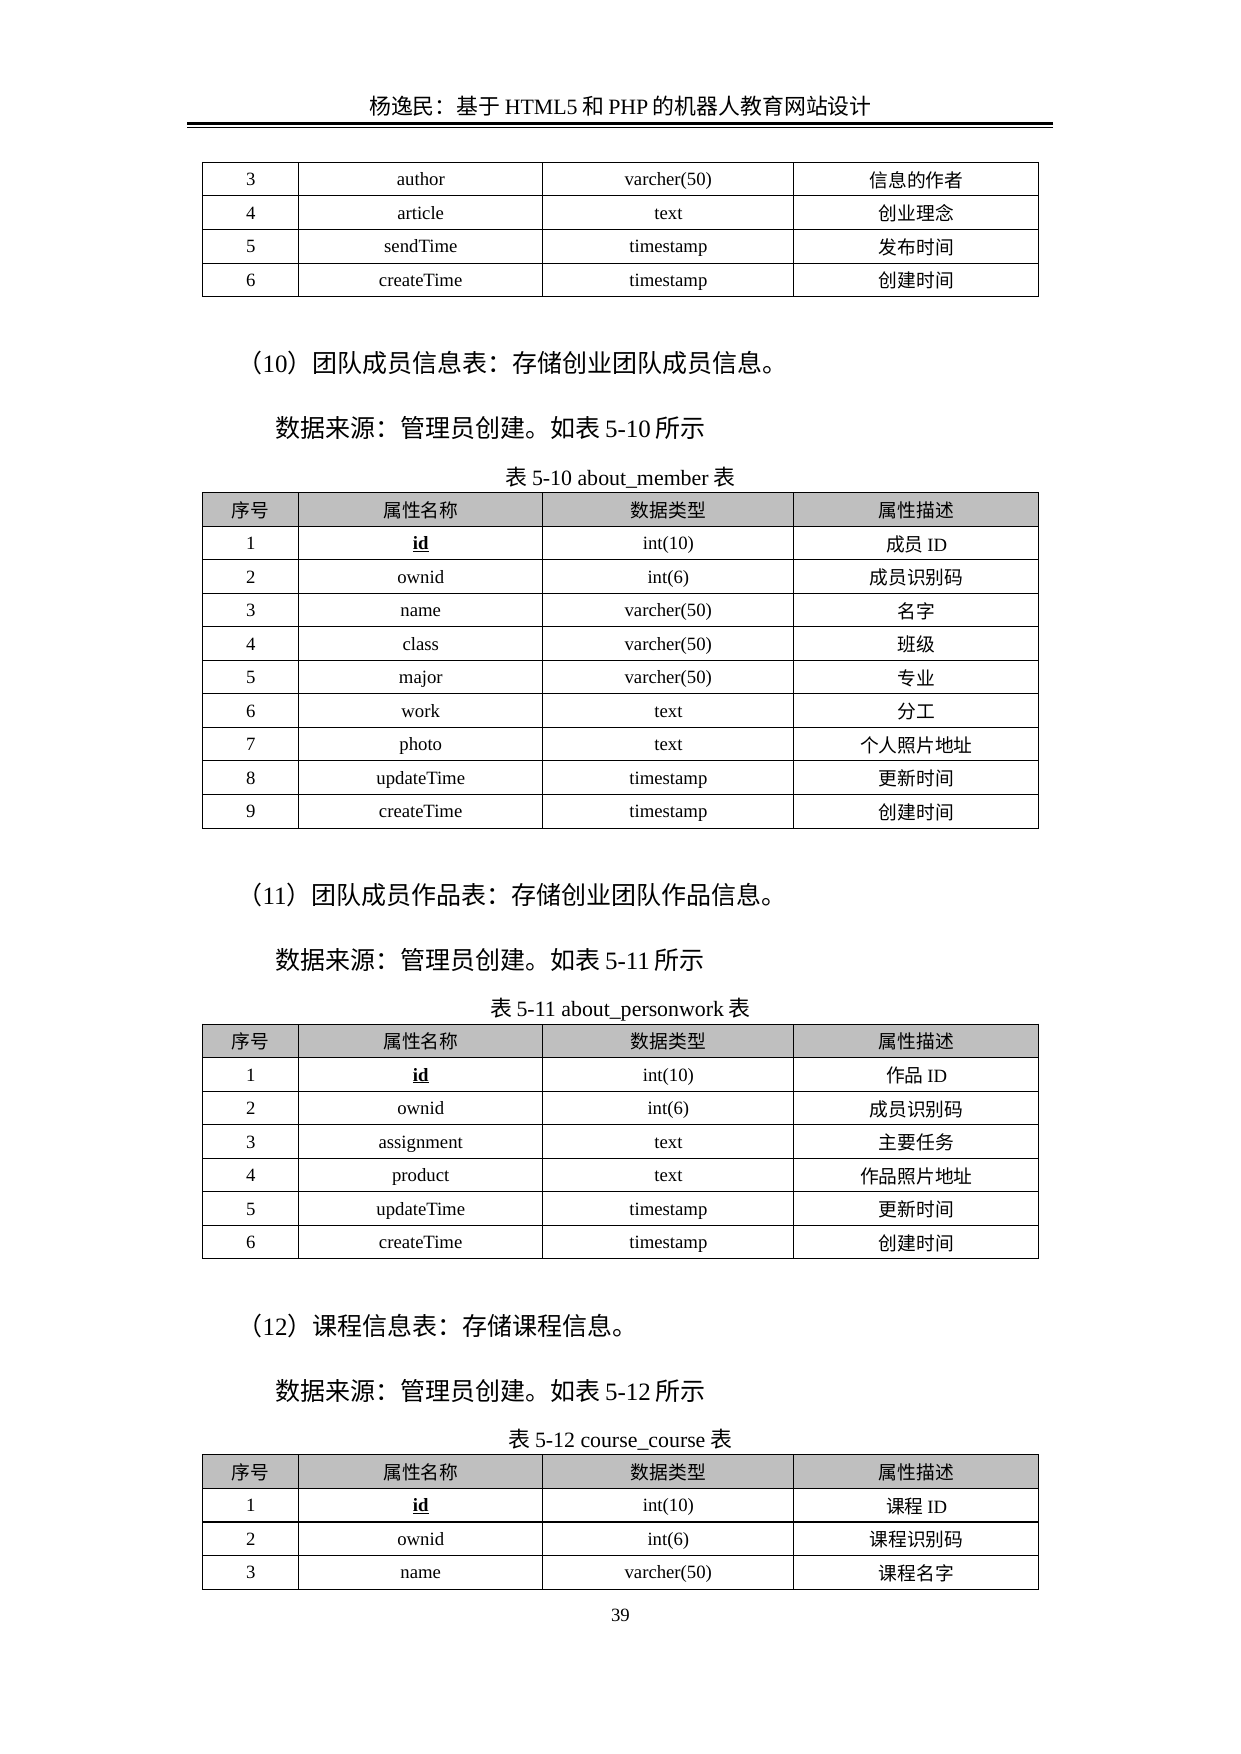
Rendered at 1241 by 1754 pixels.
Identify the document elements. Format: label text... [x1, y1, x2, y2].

table_cell createTime [299, 795, 542, 827]
table_header 序号 [203, 1025, 298, 1057]
table_cell 成员ID [794, 527, 1038, 559]
table_cell timestamp [543, 1192, 793, 1225]
table_cell text [543, 1125, 793, 1158]
table_cell text [543, 196, 793, 229]
table_cell 作品照片地址 [794, 1159, 1038, 1191]
table_cell 5 [203, 1192, 298, 1225]
table_cell 4 [203, 1159, 298, 1191]
text （10）团队成员信息表：存储创业团队成员信息。 [187, 329, 1053, 394]
table_cell major [299, 661, 542, 693]
table_cell author [299, 163, 542, 195]
text 表5-11 about_personwork表 [187, 991, 1053, 1023]
table_cell id [299, 527, 542, 559]
table_cell 6 [203, 1226, 298, 1258]
table_cell 主要任务 [794, 1125, 1038, 1158]
text 表5-12 course_course表 [187, 1422, 1053, 1454]
table_cell 5 [203, 230, 298, 262]
table_cell 作品ID [794, 1058, 1038, 1091]
table_cell 更新时间 [794, 1192, 1038, 1225]
table_cell 7 [203, 728, 298, 760]
table_cell 1 [203, 1489, 298, 1521]
table_header 数据类型 [543, 1025, 793, 1057]
table_cell 1 [203, 527, 298, 559]
table_cell 创业理念 [794, 196, 1038, 229]
table_cell varcher(50) [543, 1556, 793, 1588]
text 数据来源：管理员创建。如表5-12所示 [187, 1357, 1053, 1422]
table_cell 课程名字 [794, 1556, 1038, 1588]
table_cell 4 [203, 196, 298, 229]
table_cell text [543, 728, 793, 760]
table_cell 发布时间 [794, 230, 1038, 262]
table_cell int(6) [543, 1523, 793, 1555]
text 数据来源：管理员创建。如表5-10所示 [187, 394, 1053, 459]
table_cell createTime [299, 1226, 542, 1258]
table_cell int(6) [543, 560, 793, 593]
table_cell 分工 [794, 694, 1038, 727]
text 表5-10 about_member表 [187, 459, 1053, 492]
table_cell varcher(50) [543, 661, 793, 693]
table_cell ownid [299, 1092, 542, 1124]
table_cell 班级 [794, 627, 1038, 660]
table_header 数据类型 [543, 493, 793, 526]
table_cell varcher(50) [543, 163, 793, 195]
table_cell 成员识别码 [794, 1092, 1038, 1124]
table_cell product [299, 1159, 542, 1191]
table_cell updateTime [299, 761, 542, 794]
table_cell 名字 [794, 594, 1038, 626]
table_cell int(10) [543, 527, 793, 559]
table_cell int(10) [543, 1058, 793, 1091]
table_cell photo [299, 728, 542, 760]
table_cell createTime [299, 264, 542, 296]
table_cell assignment [299, 1125, 542, 1158]
table_cell 创建时间 [794, 264, 1038, 296]
table_cell work [299, 694, 542, 727]
table_cell 3 [203, 594, 298, 626]
table_cell ownid [299, 1523, 542, 1555]
table_cell 专业 [794, 661, 1038, 693]
table_cell text [543, 694, 793, 727]
table_cell 3 [203, 163, 298, 195]
text 数据来源：管理员创建。如表5-11所示 [187, 926, 1053, 991]
table_cell 信息的作者 [794, 163, 1038, 195]
table_cell 6 [203, 694, 298, 727]
table_cell 9 [203, 795, 298, 827]
table_cell timestamp [543, 761, 793, 794]
table_cell 8 [203, 761, 298, 794]
table_cell text [543, 1159, 793, 1191]
table_header 属性描述 [794, 1455, 1038, 1488]
table_cell int(10) [543, 1489, 793, 1521]
table_cell id [299, 1058, 542, 1091]
table_cell varcher(50) [543, 594, 793, 626]
table_header 数据类型 [543, 1455, 793, 1488]
table_cell 1 [203, 1058, 298, 1091]
text （11）团队成员作品表：存储创业团队作品信息。 [187, 861, 1053, 926]
table_cell 个人照片地址 [794, 728, 1038, 760]
table_cell 3 [203, 1125, 298, 1158]
table_cell timestamp [543, 264, 793, 296]
table_header 属性描述 [794, 493, 1038, 526]
table_cell ownid [299, 560, 542, 593]
table_cell class [299, 627, 542, 660]
table_cell sendTime [299, 230, 542, 262]
table_cell 3 [203, 1556, 298, 1588]
table_cell timestamp [543, 795, 793, 827]
table_cell name [299, 594, 542, 626]
table_cell updateTime [299, 1192, 542, 1225]
table_cell 课程识别码 [794, 1523, 1038, 1555]
table_cell 6 [203, 264, 298, 296]
table_header 属性描述 [794, 1025, 1038, 1057]
table_cell id [299, 1489, 542, 1521]
table_cell int(6) [543, 1092, 793, 1124]
table_cell 5 [203, 661, 298, 693]
text （12）课程信息表：存储课程信息。 [187, 1292, 1053, 1357]
table_cell 2 [203, 560, 298, 593]
table_cell 4 [203, 627, 298, 660]
table_cell 课程ID [794, 1489, 1038, 1521]
table_header 属性名称 [299, 1455, 542, 1488]
table_cell name [299, 1556, 542, 1588]
table_cell 成员识别码 [794, 560, 1038, 593]
table_header 属性名称 [299, 493, 542, 526]
table_cell 2 [203, 1092, 298, 1124]
table_cell 2 [203, 1523, 298, 1555]
table_cell 更新时间 [794, 761, 1038, 794]
table_header 序号 [203, 493, 298, 526]
table_cell varcher(50) [543, 627, 793, 660]
table_header 序号 [203, 1455, 298, 1488]
table_cell 创建时间 [794, 795, 1038, 827]
table_cell article [299, 196, 542, 229]
table_cell timestamp [543, 1226, 793, 1258]
table_cell 创建时间 [794, 1226, 1038, 1258]
table_header 属性名称 [299, 1025, 542, 1057]
table_cell timestamp [543, 230, 793, 262]
